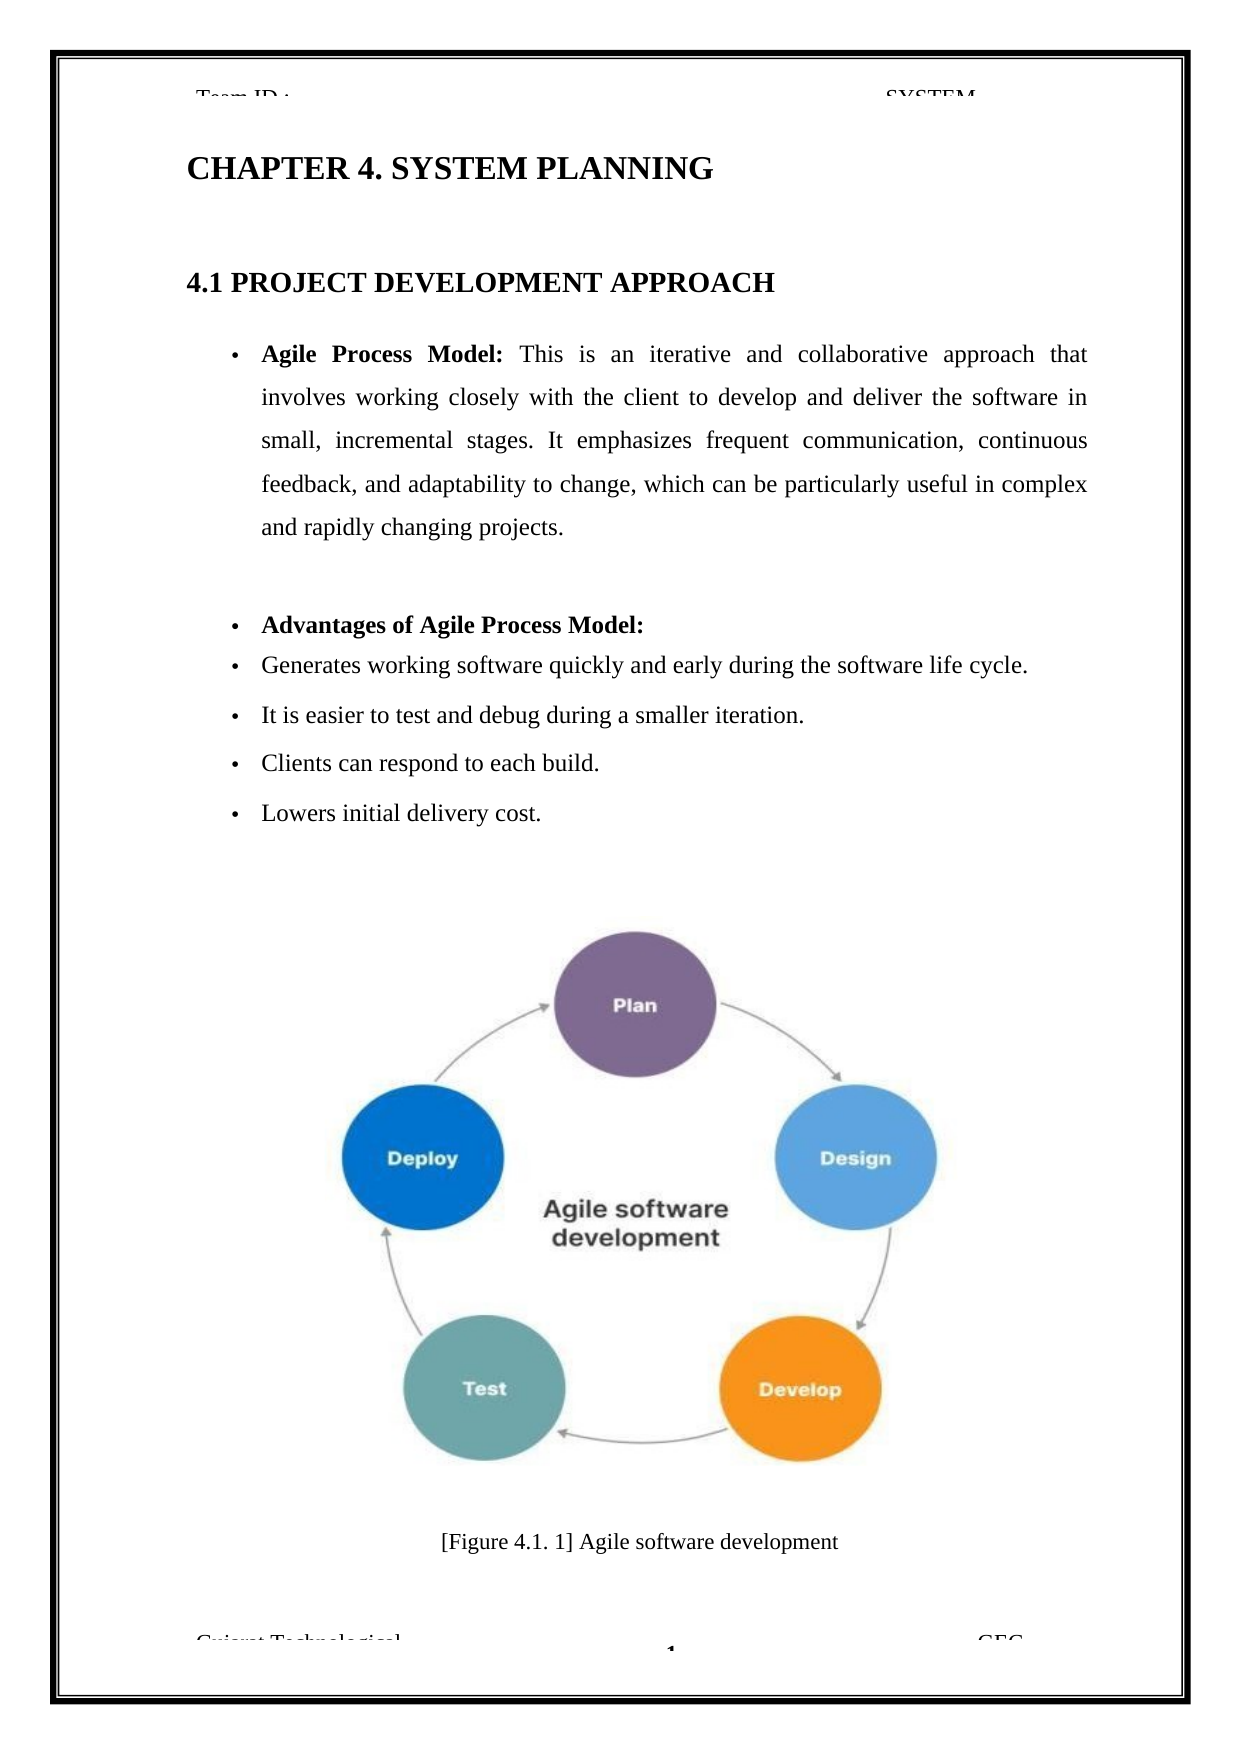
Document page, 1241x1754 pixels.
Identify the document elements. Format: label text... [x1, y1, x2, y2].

text [Figure 4.1. 1] Agile software development [441, 1528, 1169, 1555]
subtitle PROJECT DEVELOPMENT APPROACH [186, 265, 1169, 299]
list Generates working software quickly and early during the software life cycle. [231, 651, 1169, 679]
list Agile Process Model: This is an iterative and collaborative approach that involves working closely with the client to develop and deliver the software in small, incremental stages. It emphasizes frequent communication, continuous feedback, and adaptability to change, which can be particularly useful in complex and rapidly changing projects. [231, 339, 1088, 541]
picture [324, 916, 958, 1466]
list It is easier to test and debug during a smaller iteration. [231, 700, 1169, 729]
list Advantages of Agile Process Model: [231, 610, 1169, 638]
list Lowers initial delivery cost. [231, 798, 1169, 827]
list Clients can respond to each build. [231, 748, 1169, 777]
subtitle CHAPTER 4. SYSTEM PLANNING [186, 148, 1169, 187]
